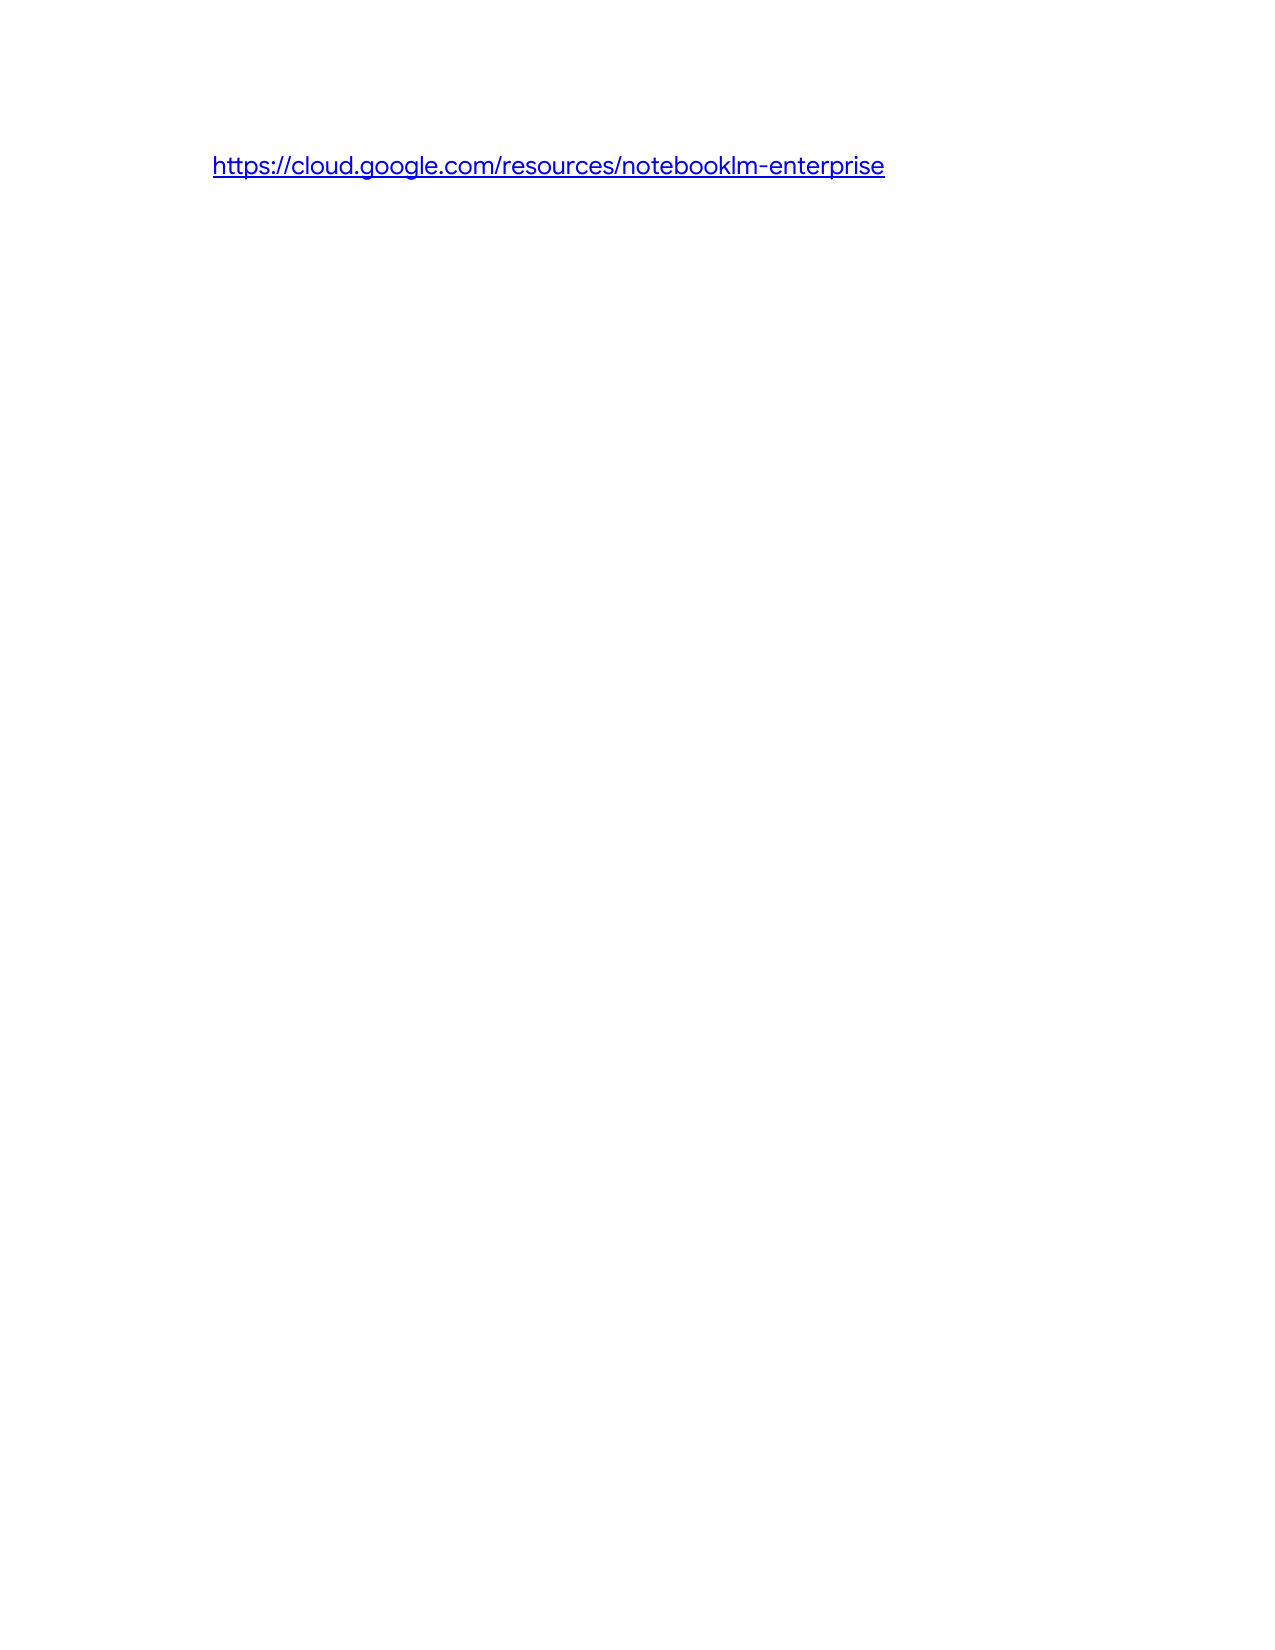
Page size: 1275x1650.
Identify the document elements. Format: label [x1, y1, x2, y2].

list [175, 150, 1125, 181]
